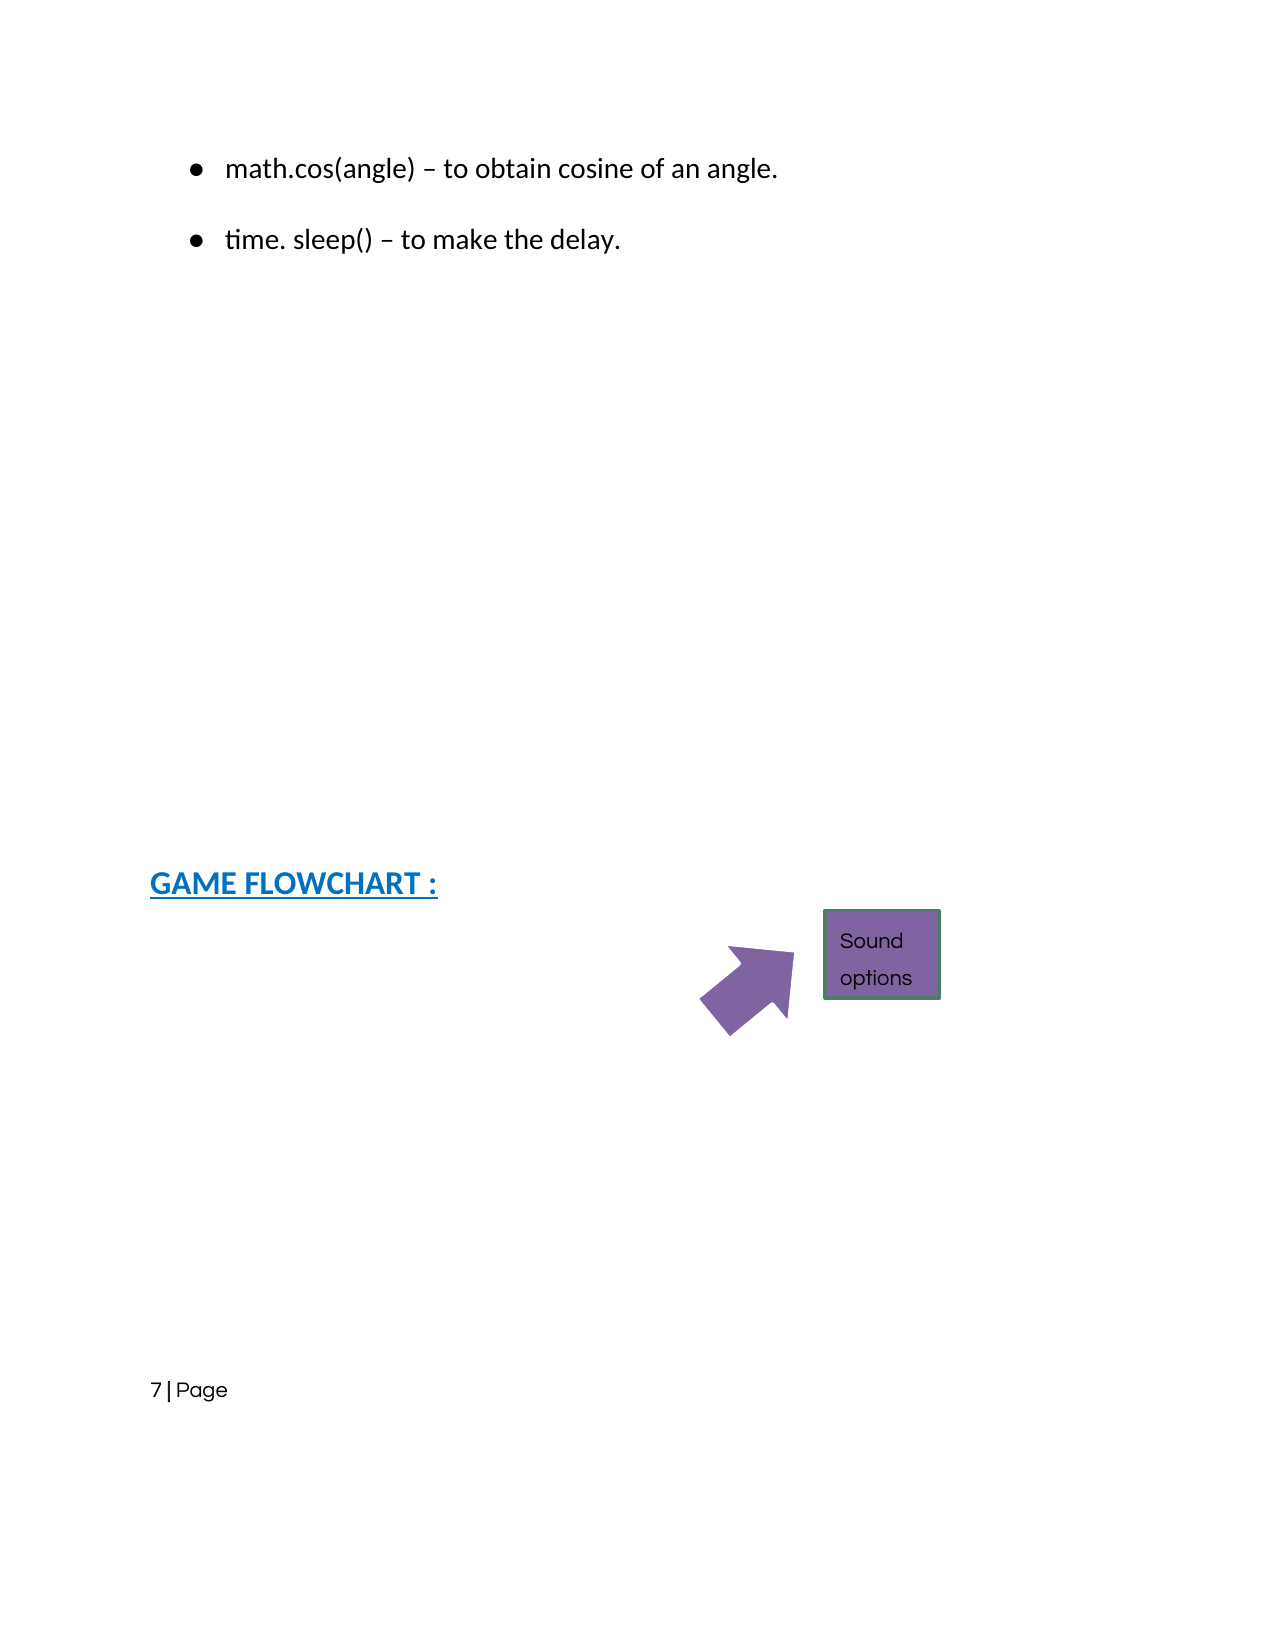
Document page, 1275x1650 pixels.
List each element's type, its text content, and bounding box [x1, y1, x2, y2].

list math.cos(angle) – to obtain cosine of an angle. [187, 150, 1125, 186]
list time. sleep() – to make the delay. [187, 221, 1125, 257]
text GAME FLOWCHART : [150, 862, 1125, 903]
